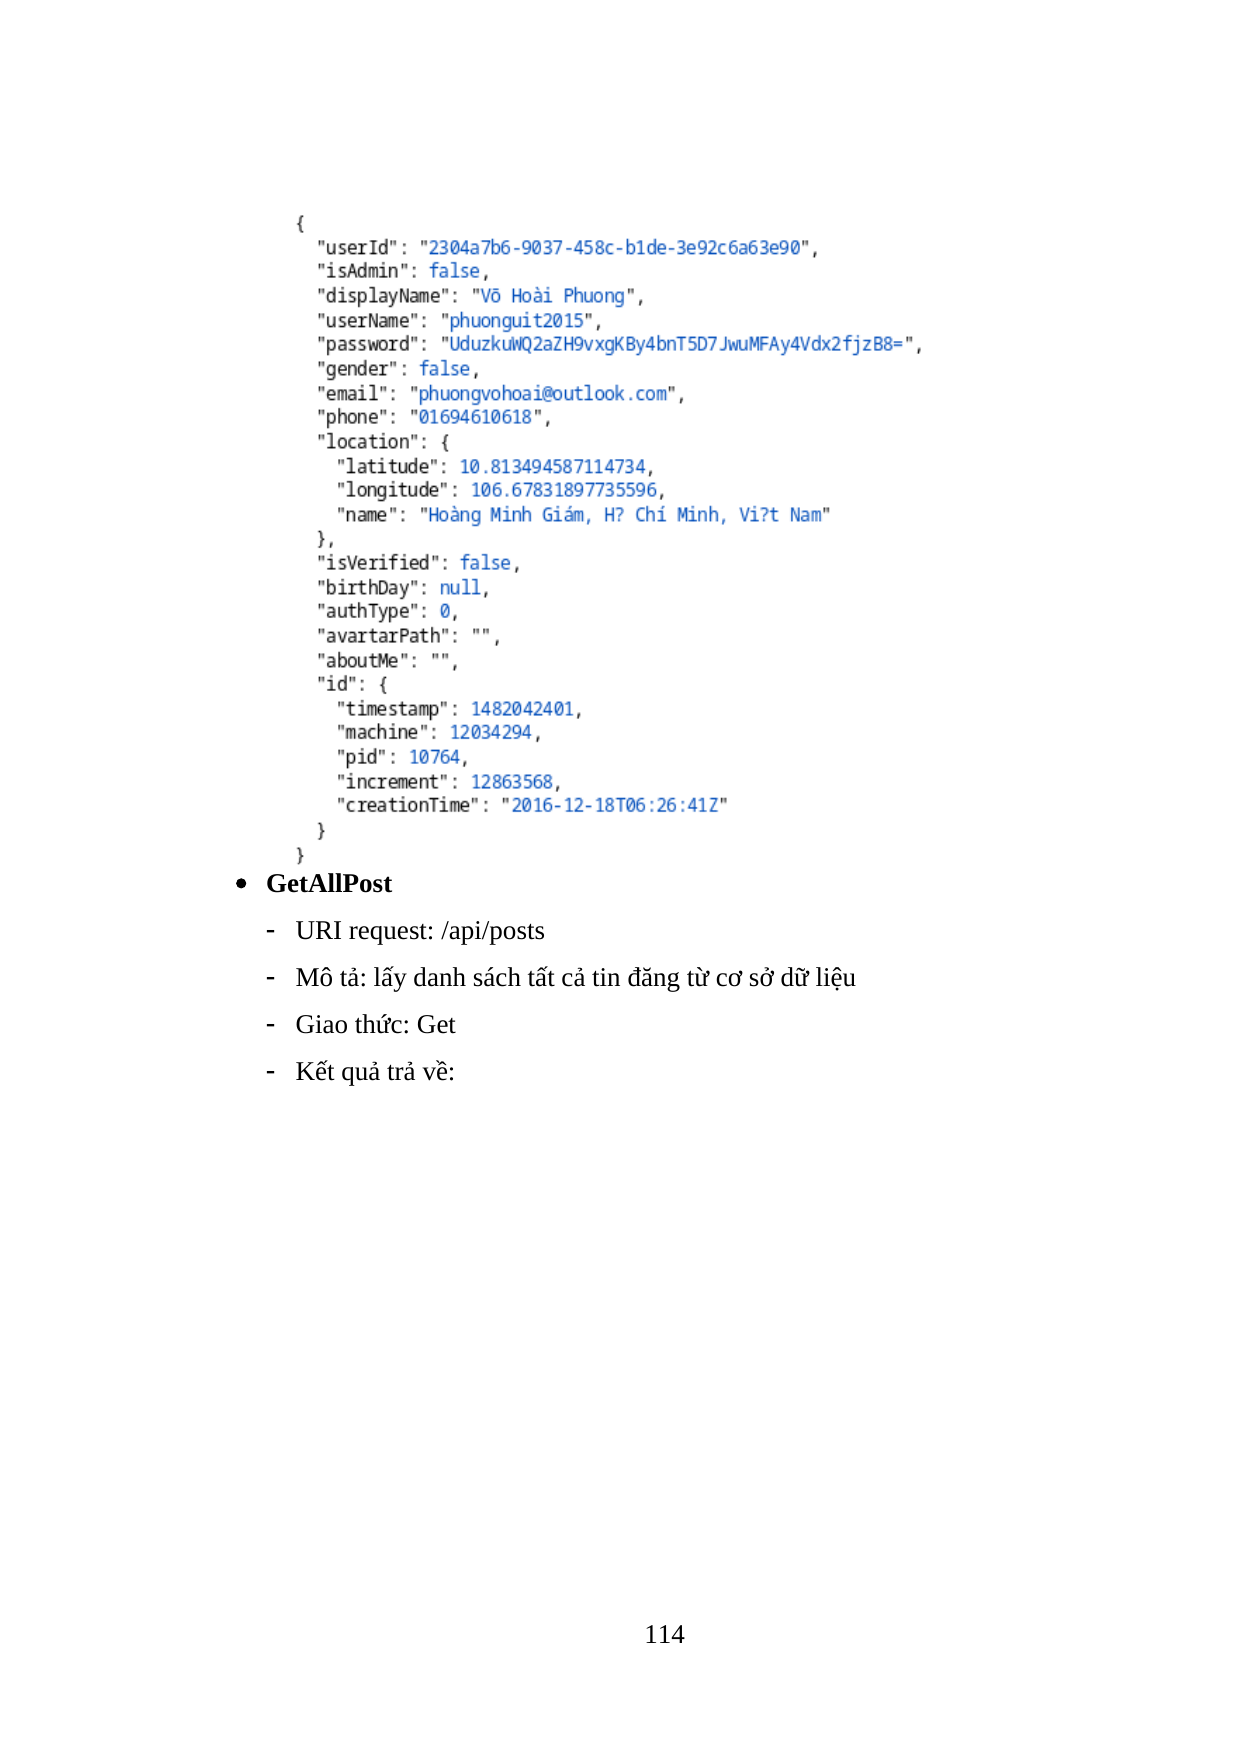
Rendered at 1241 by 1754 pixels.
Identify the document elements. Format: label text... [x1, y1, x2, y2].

list GetAllPost [236, 868, 1122, 899]
list Giao thức: Get [266, 1008, 1122, 1039]
list Kết quả trả về: [266, 1055, 1122, 1086]
list Mô tả: lấy danh sách tất cả tin đăng từ cơ sở dữ liệu [266, 961, 1122, 993]
list URI request: /api/posts [266, 914, 1122, 946]
